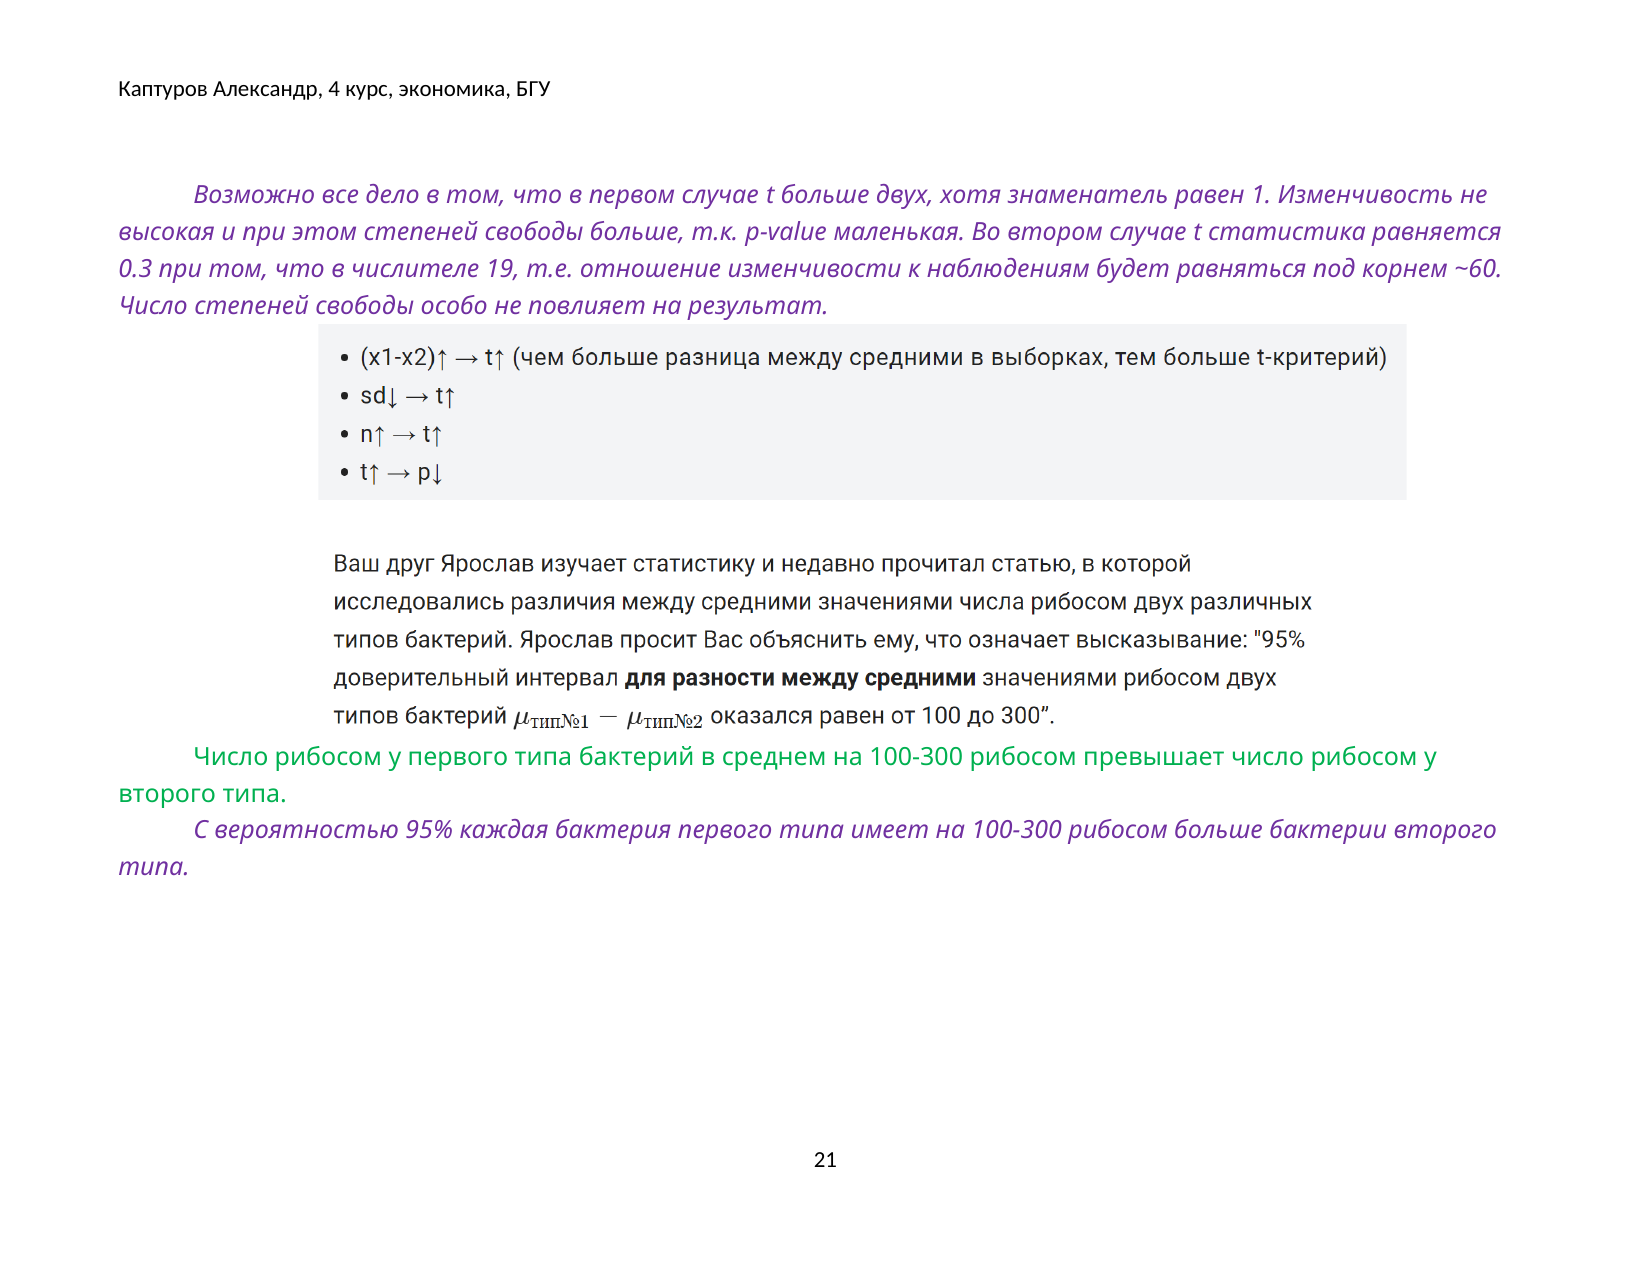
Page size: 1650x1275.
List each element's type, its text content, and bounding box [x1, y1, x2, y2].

picture [318, 324, 1407, 500]
picture [324, 538, 1326, 737]
text Возможно все дело в том, что в первом случае t больше двух, хотя знаменатель равен 1. Изменчивость не высокая и при этом степеней свободы больше, т.к. p-value маленькая. Во втором случае t статистика равняется 0.3 при том, что в числителе 19, т.е. отношение изменчивости к наблюдениям будет равняться под корнем ~60. Число степеней свободы особо не повлияет на результат. [118, 177, 1532, 322]
text С вероятностью 95% каждая бактерия первого типа имеет на 100-300 рибосом больше бактерии второго типа. [118, 812, 1532, 883]
text Число рибосом у первого типа бактерий в среднем на 100-300 рибосом превышает число рибосом у второго типа. [118, 738, 1532, 809]
